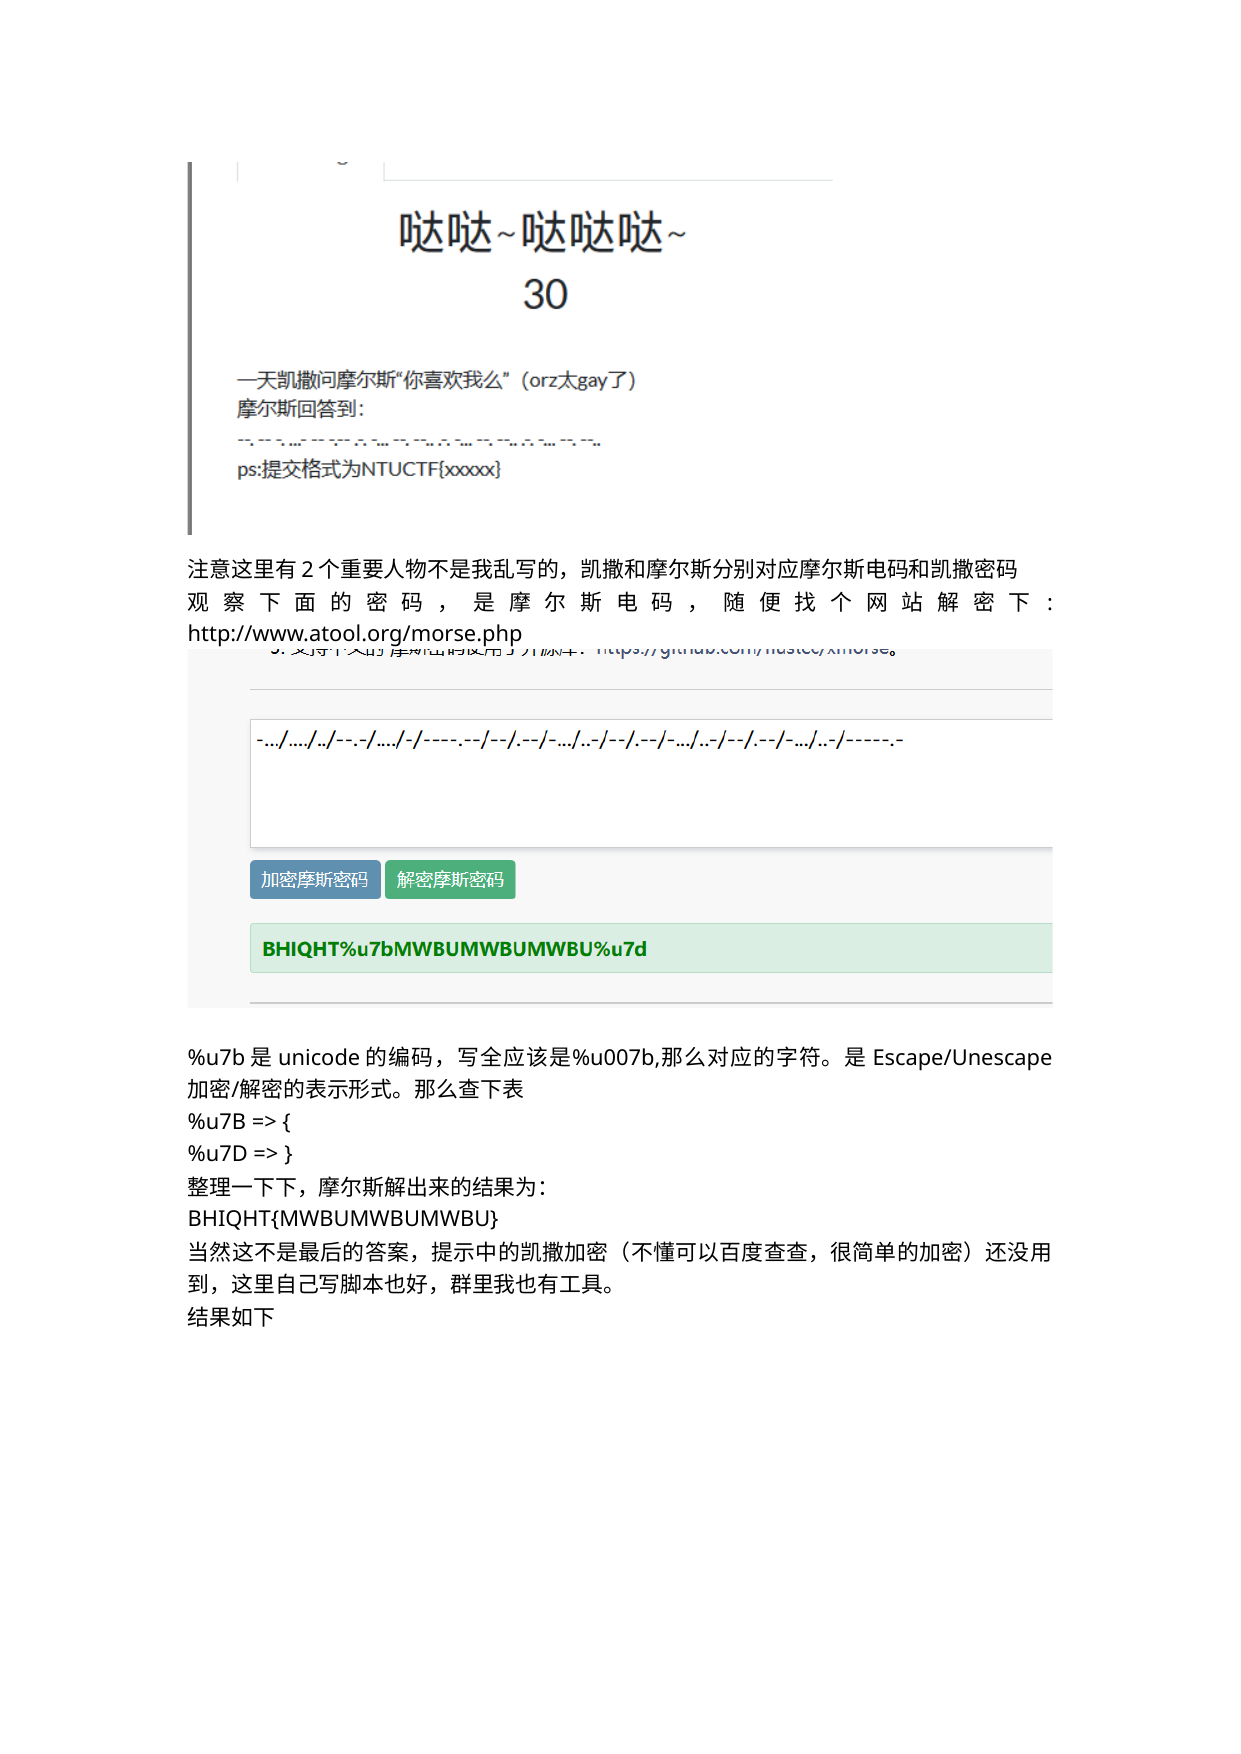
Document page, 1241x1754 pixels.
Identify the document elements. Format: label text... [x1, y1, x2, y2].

text %u7D => } [187, 1137, 1053, 1169]
picture [187, 649, 1053, 1008]
text %u7b是unicode的编码，写全应该是%u007b,那么对应的字符。是Escape/Unescape加密/解密的表示形式。那么查下表 [187, 1039, 1053, 1104]
text 当然这不是最后的答案，提示中的凯撒加密（不懂可以百度查查，很简单的加密）还没用到，这里自己写脚本也好，群里我也有工具。 [187, 1234, 1053, 1299]
text 结果如下 [187, 1299, 1053, 1332]
text 观察下面的密码，是摩尔斯电码，随便找个网站解密下: http://www.atool.org/morse.php [187, 584, 1053, 649]
picture [187, 162, 883, 535]
text BHIQHT{MWBUMWBUMWBU} [187, 1202, 1053, 1234]
text 注意这里有2个重要人物不是我乱写的，凯撒和摩尔斯分别对应摩尔斯电码和凯撒密码 [187, 552, 1053, 584]
text %u7B => { [187, 1104, 1053, 1137]
text 整理一下下，摩尔斯解出来的结果为： [187, 1169, 1053, 1202]
